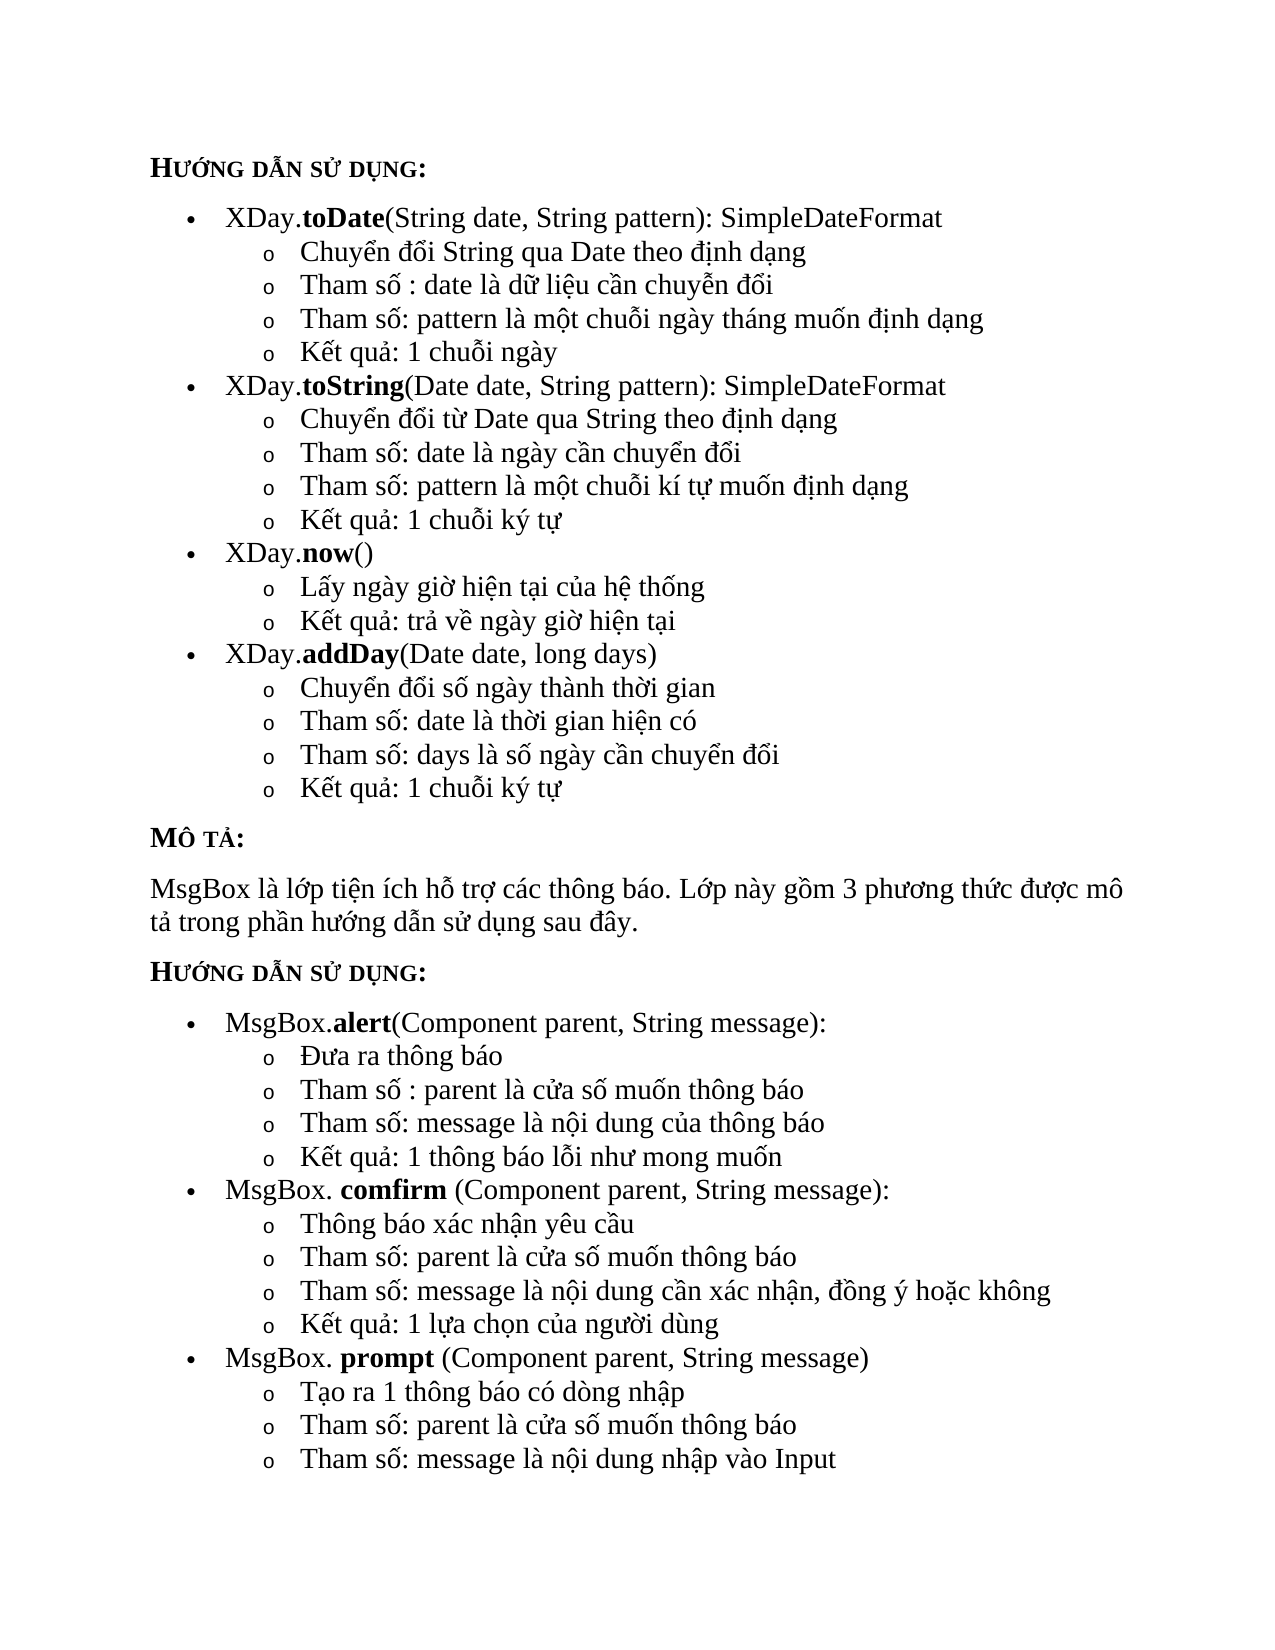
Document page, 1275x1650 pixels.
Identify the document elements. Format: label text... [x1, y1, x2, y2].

list MsgBox. comfirm (Component parent, String message): [187, 1172, 1125, 1206]
list Tham số: parent là cửa số muốn thông báo [262, 1239, 1125, 1273]
list Kết quả: 1 chuỗi ký tự [262, 502, 1125, 536]
text Mô tả: [150, 821, 1125, 854]
list Đưa ra thông báo [262, 1038, 1125, 1072]
list MsgBox.alert(Component parent, String message): [187, 1005, 1125, 1038]
list Tham số: message là nội dung cần xác nhận, đồng ý hoặc không [262, 1273, 1125, 1307]
list Tham số : parent là cửa số muốn thông báo [262, 1072, 1125, 1105]
list Lấy ngày giờ hiện tại của hệ thống [262, 569, 1125, 603]
list Thông báo xác nhận yêu cầu [262, 1206, 1125, 1239]
list Tham số: pattern là một chuỗi kí tự muốn định dạng [262, 468, 1125, 502]
text Hướng dẫn sử dụng: [150, 954, 1125, 988]
list Tham số: date là ngày cần chuyển đổi [262, 435, 1125, 468]
list MsgBox. prompt (Component parent, String message) [187, 1340, 1125, 1374]
text MsgBox là lớp tiện ích hỗ trợ các thông báo. Lớp này gồm 3 phương thức được mô tả trong phần hướng dẫn sử dụng sau đây. [150, 871, 1125, 938]
list Tham số: parent là cửa số muốn thông báo [262, 1407, 1125, 1441]
text Hướng dẫn sử dụng: [150, 150, 1125, 183]
list Tham số: days là số ngày cần chuyển đổi [262, 737, 1125, 770]
list Kết quả: 1 chuỗi ký tự [262, 770, 1125, 804]
list Kết quả: 1 thông báo lỗi như mong muốn [262, 1139, 1125, 1172]
list XDay.toString(Date date, String pattern): SimpleDateFormat [187, 368, 1125, 401]
list Tạo ra 1 thông báo có dòng nhập [262, 1374, 1125, 1407]
list Chuyển đổi String qua Date theo định dạng [262, 234, 1125, 267]
list Tham số: message là nội dung của thông báo [262, 1105, 1125, 1139]
list Kết quả: 1 chuỗi ngày [262, 334, 1125, 368]
list Kết quả: 1 lựa chọn của người dùng [262, 1307, 1125, 1340]
list Tham số: pattern là một chuỗi ngày tháng muốn định dạng [262, 301, 1125, 334]
list XDay.now() [187, 536, 1125, 569]
list Tham số : date là dữ liệu cần chuyễn đổi [262, 267, 1125, 301]
list Tham số: message là nội dung nhập vào Input [262, 1441, 1125, 1474]
list Chuyển đổi số ngày thành thời gian [262, 670, 1125, 703]
list Tham số: date là thời gian hiện có [262, 703, 1125, 737]
list XDay.addDay(Date date, long days) [187, 636, 1125, 670]
list Chuyển đổi từ Date qua String theo định dạng [262, 401, 1125, 435]
list XDay.toDate(String date, String pattern): SimpleDateFormat [187, 200, 1125, 234]
list Kết quả: trả về ngày giờ hiện tại [262, 603, 1125, 636]
